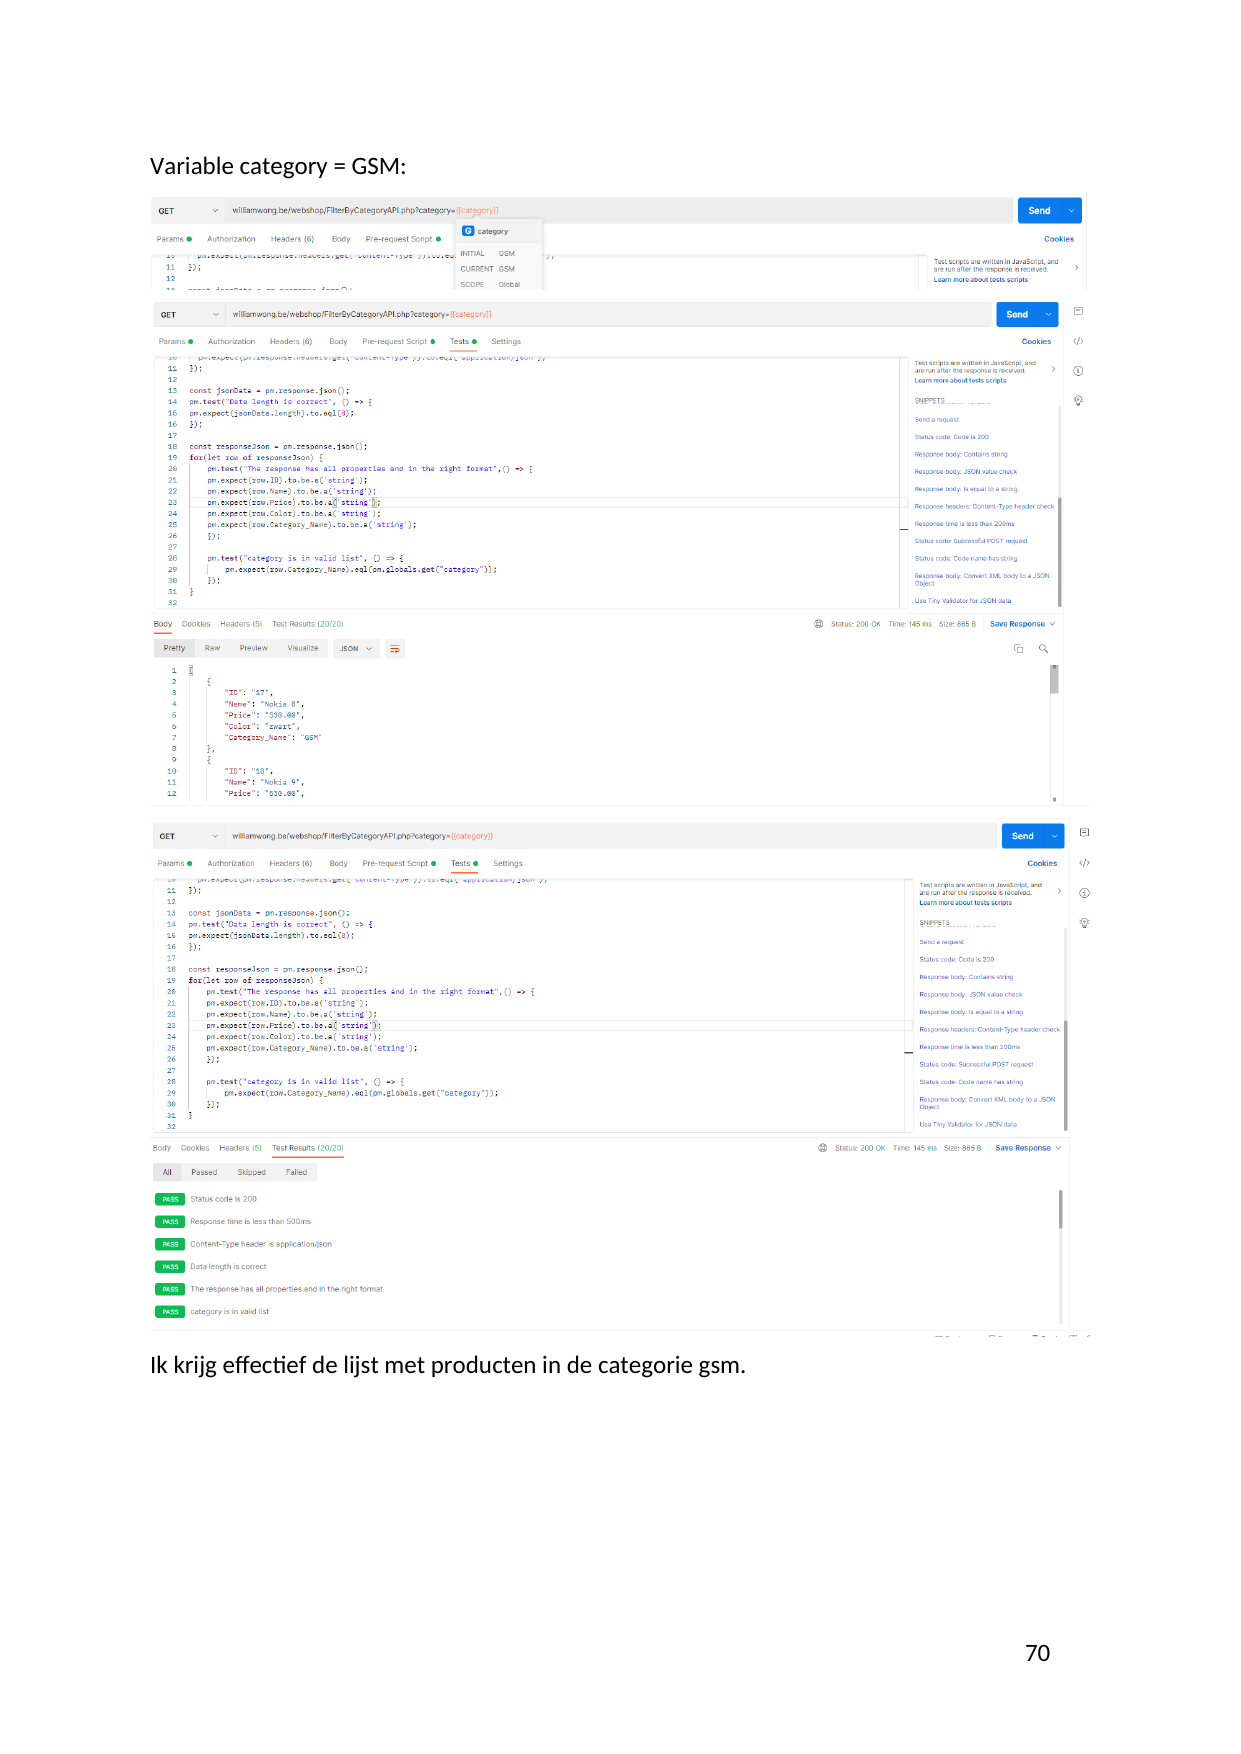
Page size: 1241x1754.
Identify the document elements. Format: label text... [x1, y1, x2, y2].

picture [150, 818, 1091, 1337]
text Ik krijg effectief de lijst met producten in de categorie gsm. [150, 1349, 1090, 1380]
text Variable category = GSM: [150, 150, 1090, 181]
picture [150, 193, 1091, 290]
picture [150, 301, 1091, 806]
